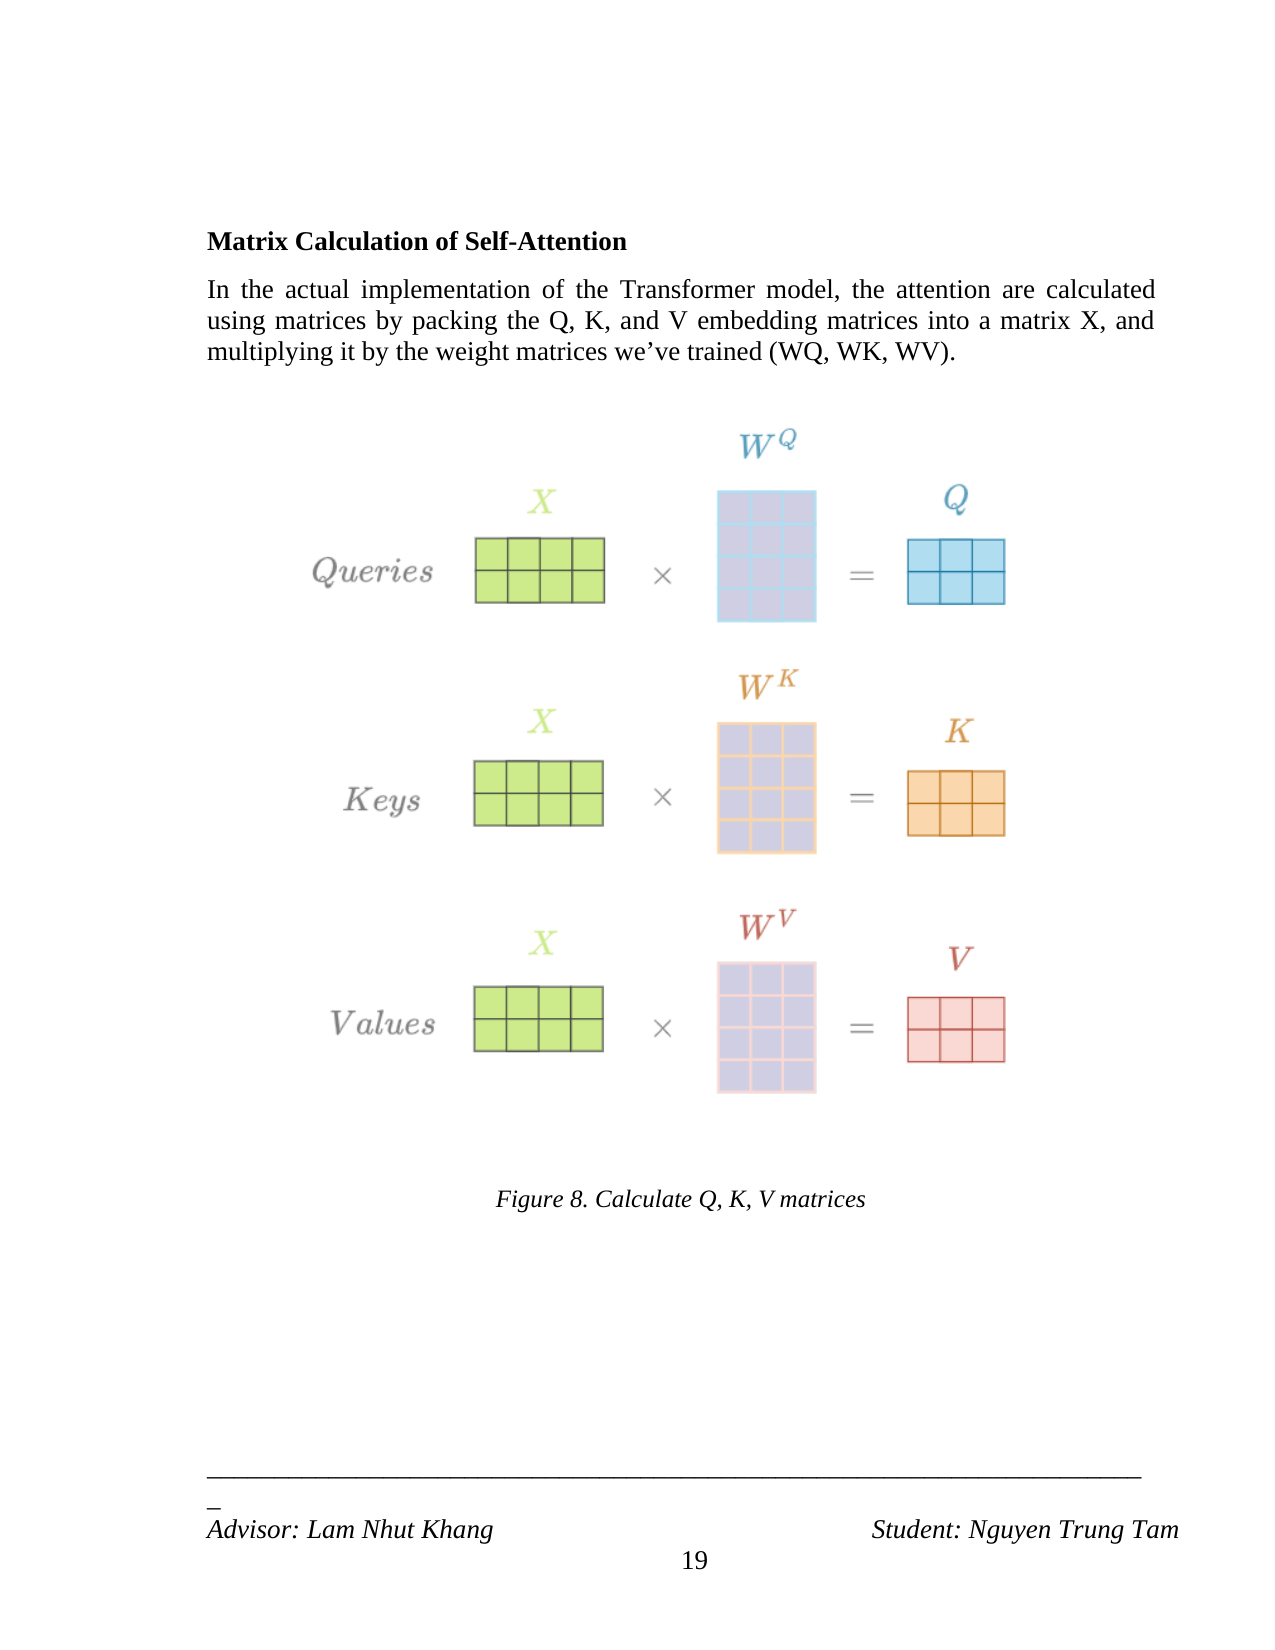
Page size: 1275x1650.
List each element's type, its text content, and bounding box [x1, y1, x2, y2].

text Matrix Calculation of Self-Attention [207, 225, 1157, 256]
picture [206, 382, 1157, 1167]
text In the actual implementation of the Transformer model, the attention are calculated using matrices by packing the Q, K, and V embedding matrices into a matrix X, and multiplying it by the weight matrices we’ve trained (WQ, WK, WV). [207, 273, 1157, 366]
text Figure . Calculate Q, K, V matrices [207, 1184, 1157, 1212]
